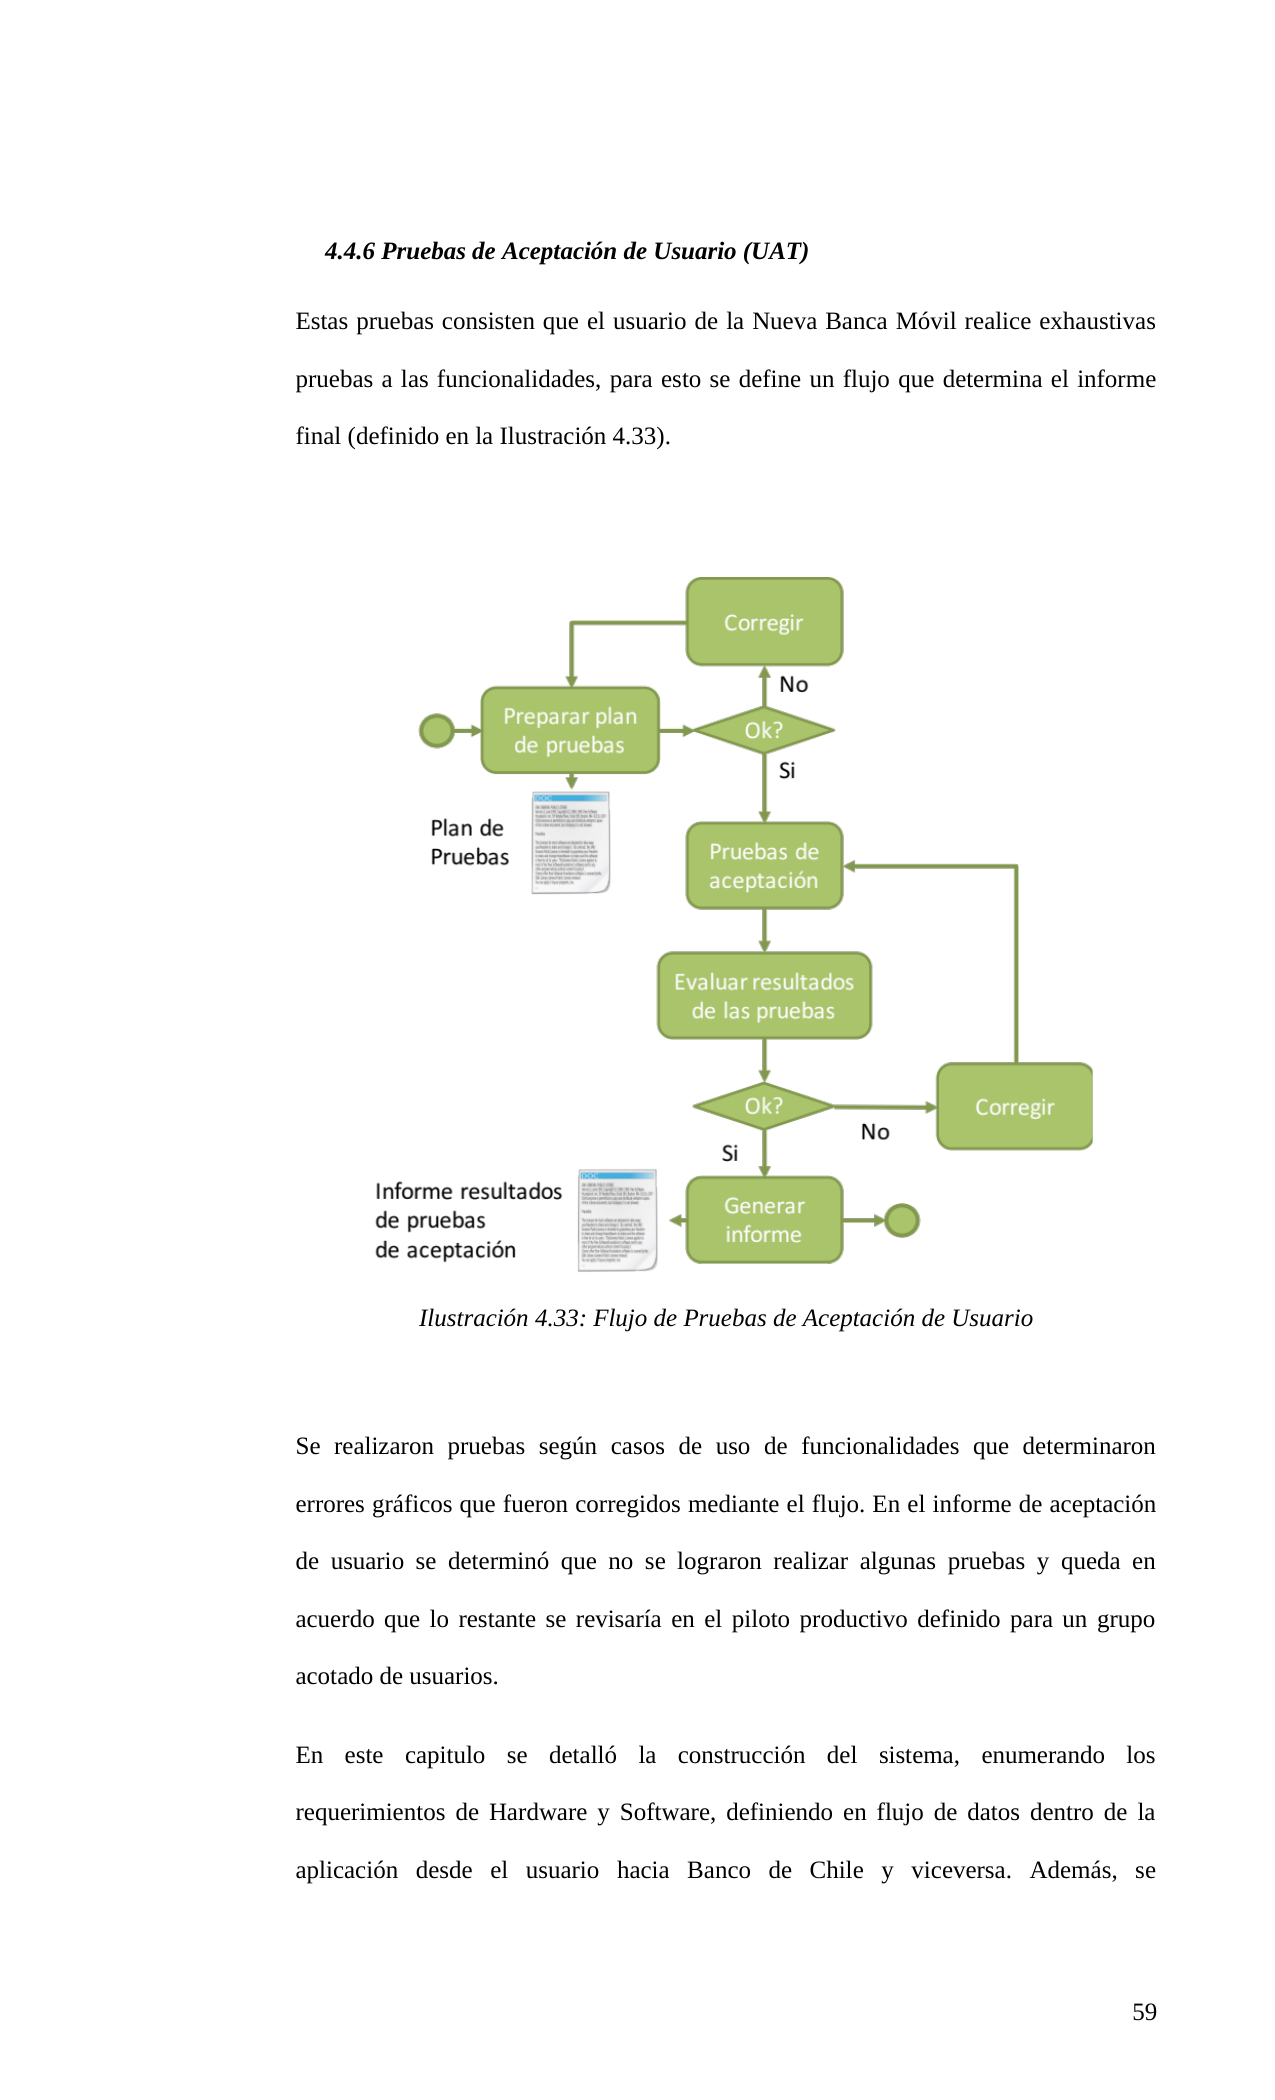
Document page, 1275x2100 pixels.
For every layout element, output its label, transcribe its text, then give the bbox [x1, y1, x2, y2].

text Se realizaron pruebas según casos de uso de funcionalidades que determinaron errores gráficos que fueron corregidos mediante el flujo. En el informe de aceptación de usuario se determinó que no se lograron realizar algunas pruebas y queda en acuerdo que lo restante se revisaría en el piloto productivo definido para un grupo acotado de usuarios. [295, 1431, 1157, 1690]
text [295, 1740, 1157, 1883]
subtitle Pruebas de Aceptación de Usuario (UAT) [325, 236, 1157, 265]
